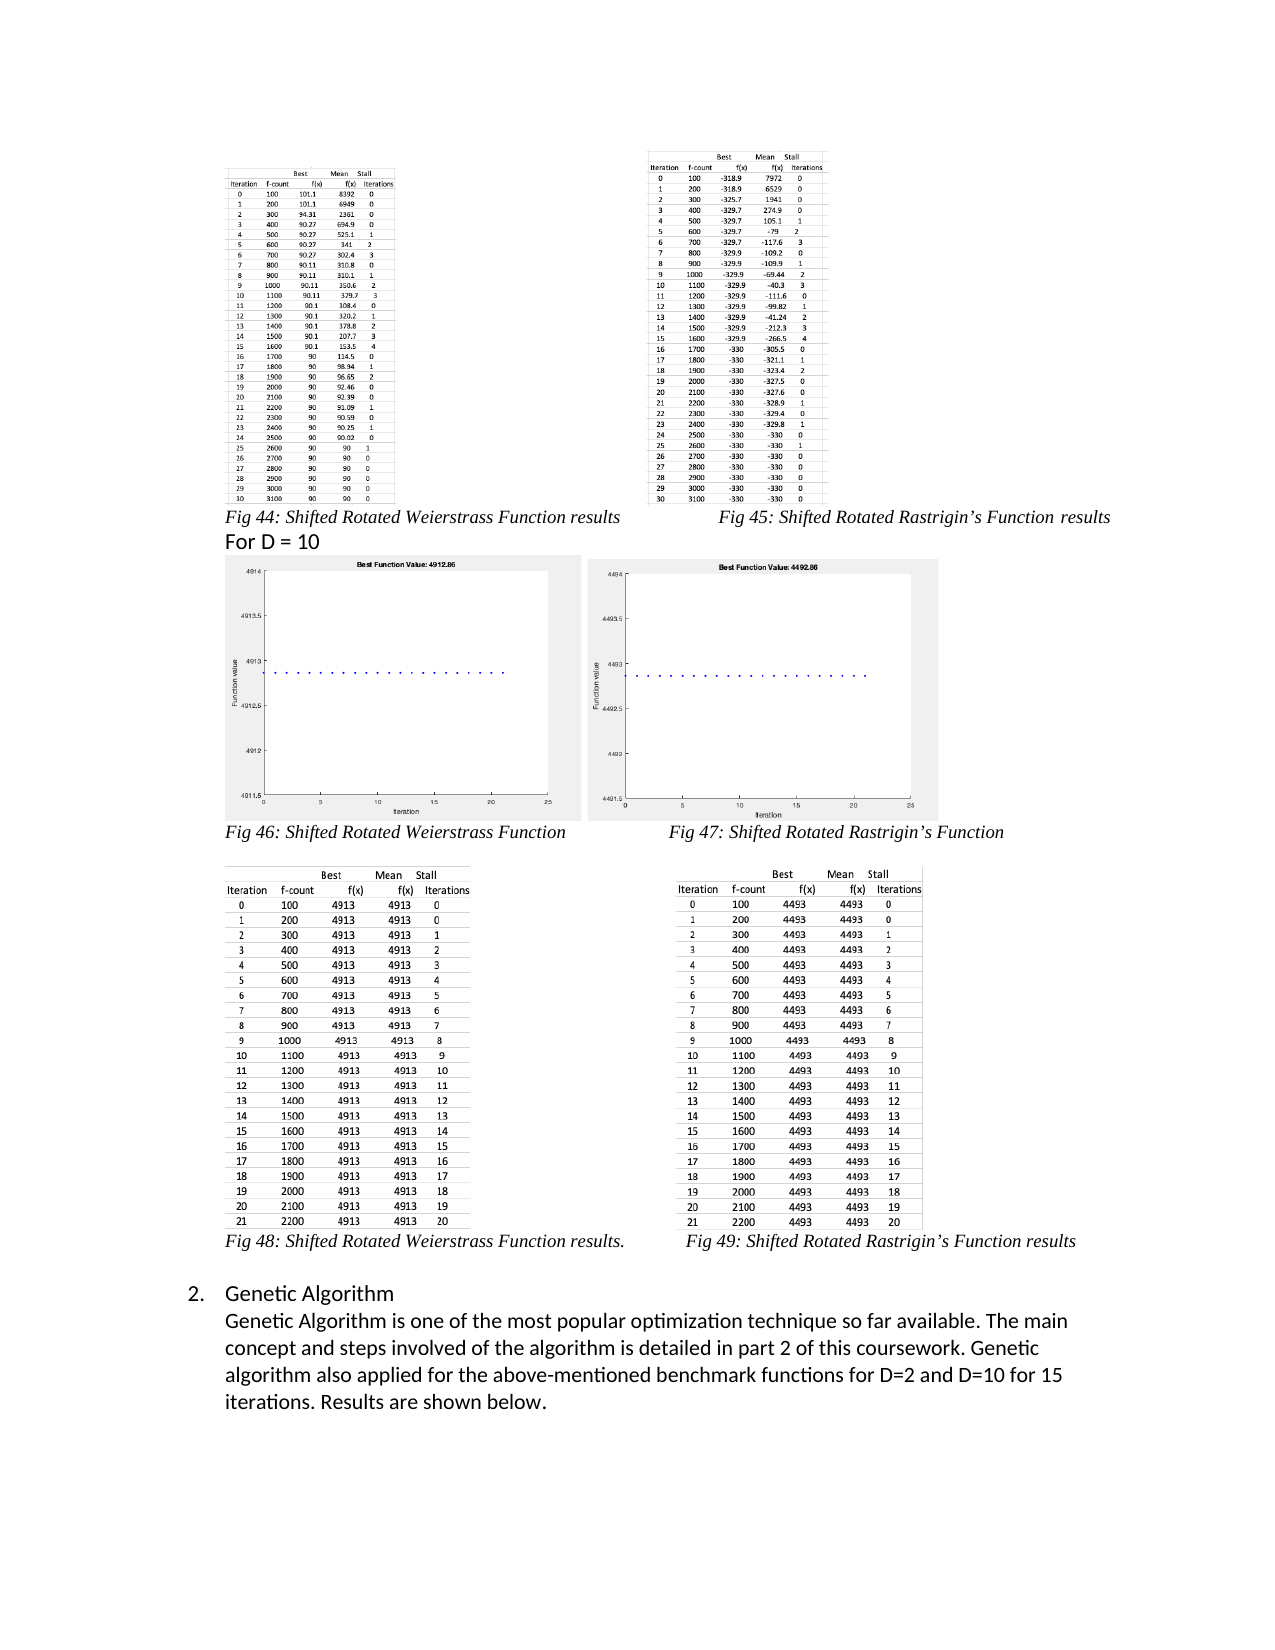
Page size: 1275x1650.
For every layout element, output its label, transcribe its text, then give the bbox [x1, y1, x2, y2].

picture [676, 867, 924, 1230]
list Fig 48: Shifted Rotated Weierstrass Function results. Fig 49: Shifted Rotated Rastrigin’s Function results [225, 1230, 1125, 1251]
picture [225, 866, 470, 1230]
picture [225, 555, 582, 821]
picture [646, 150, 829, 506]
text Fig 44: Shifted Rotated Weierstrass Function results Fig 45: Shifted Rotated Rastrigin’s Function results [150, 506, 1125, 527]
list Genetic Algorithm [187, 1279, 1125, 1307]
list Genetic Algorithm is one of the most popular optimization technique so far available. The main concept and steps involved of the algorithm is detailed in part 2 of this coursework. Genetic algorithm also applied for the above-mentioned benchmark functions for D=2 and D=10 for 15 iterations. Results are shown below. [225, 1307, 1125, 1416]
picture [587, 559, 939, 821]
picture [225, 167, 396, 506]
list For D = 10 [225, 527, 1125, 555]
list Fig 46: Shifted Rotated Weierstrass Function Fig 47: Shifted Rotated Rastrigin’s Function [225, 821, 1125, 842]
